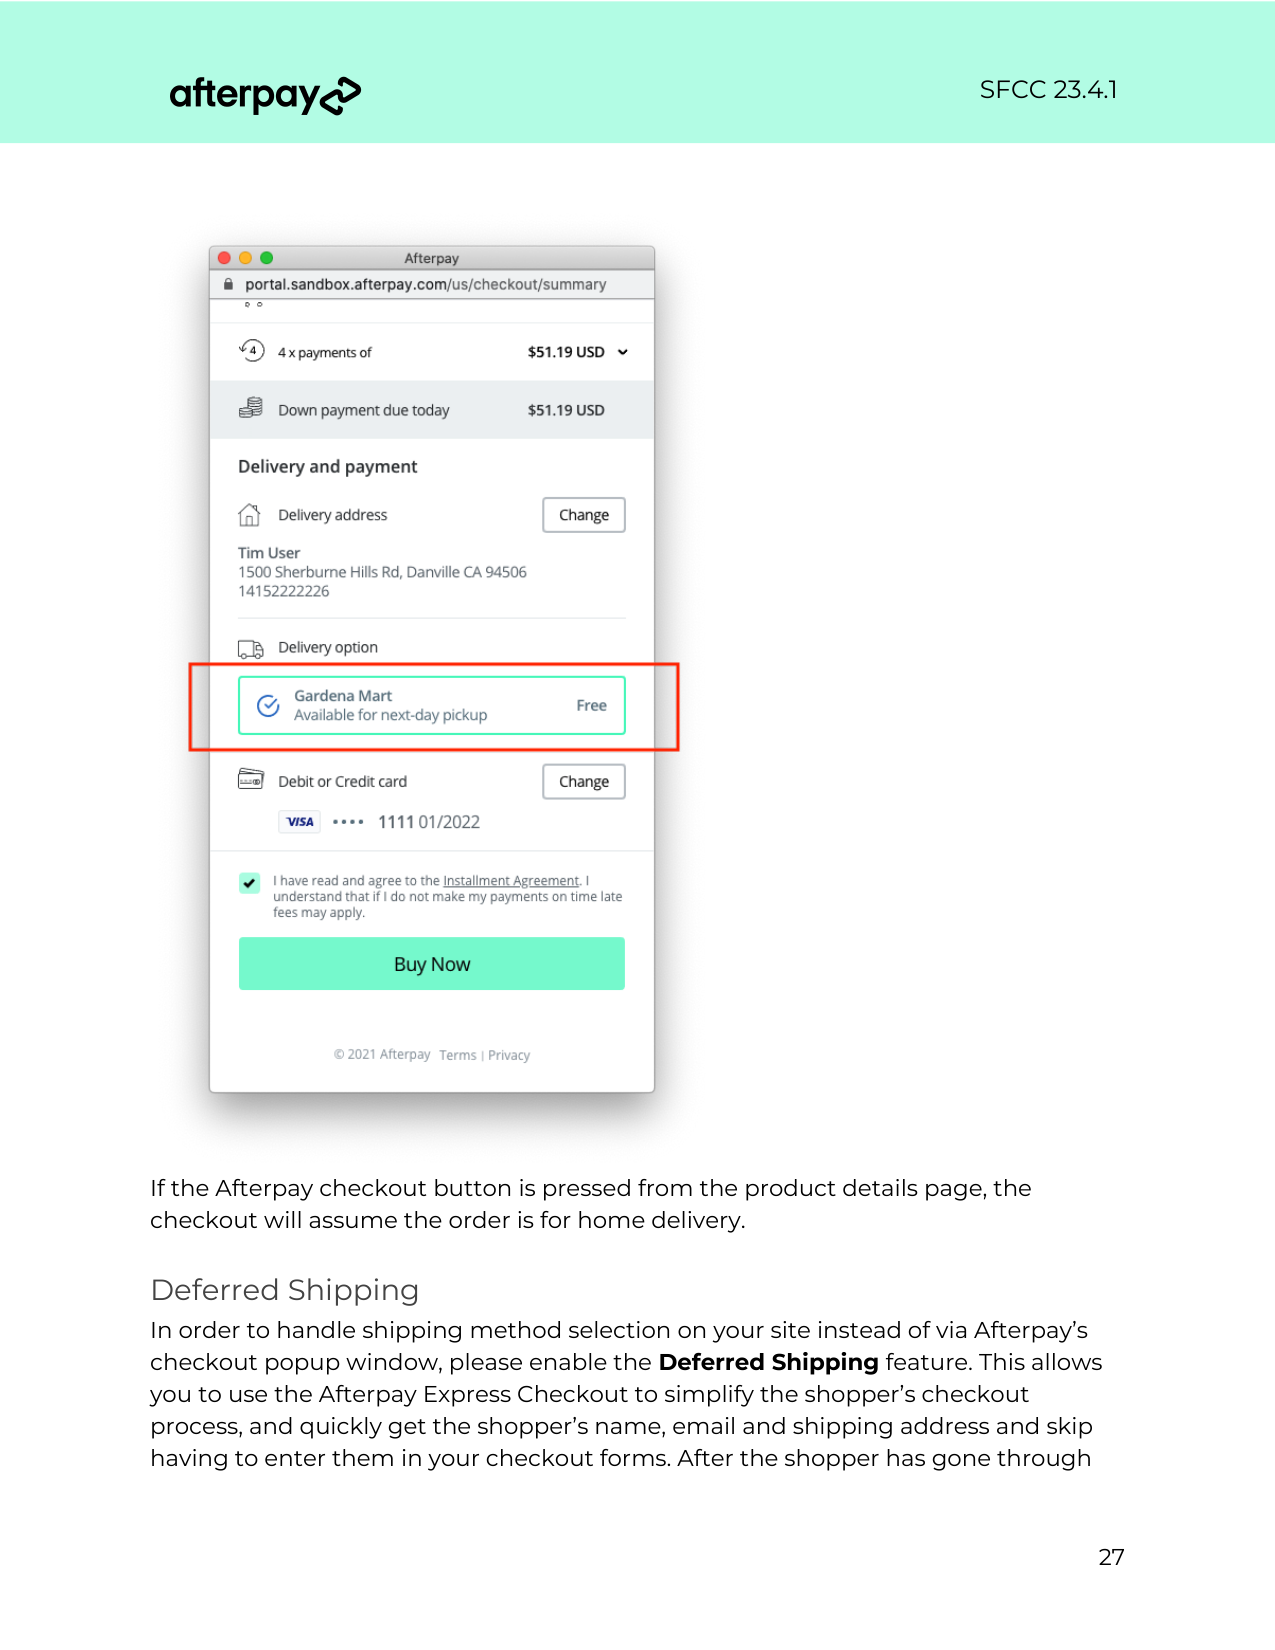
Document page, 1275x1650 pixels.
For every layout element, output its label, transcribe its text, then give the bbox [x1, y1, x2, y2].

picture [150, 206, 713, 1171]
picture [134, 48, 397, 144]
subtitle Deferred Shipping [150, 1272, 1125, 1308]
text If the Afterpay checkout button is pressed from the product details page, the checkout will assume the order is for home delivery. [150, 1175, 1125, 1235]
